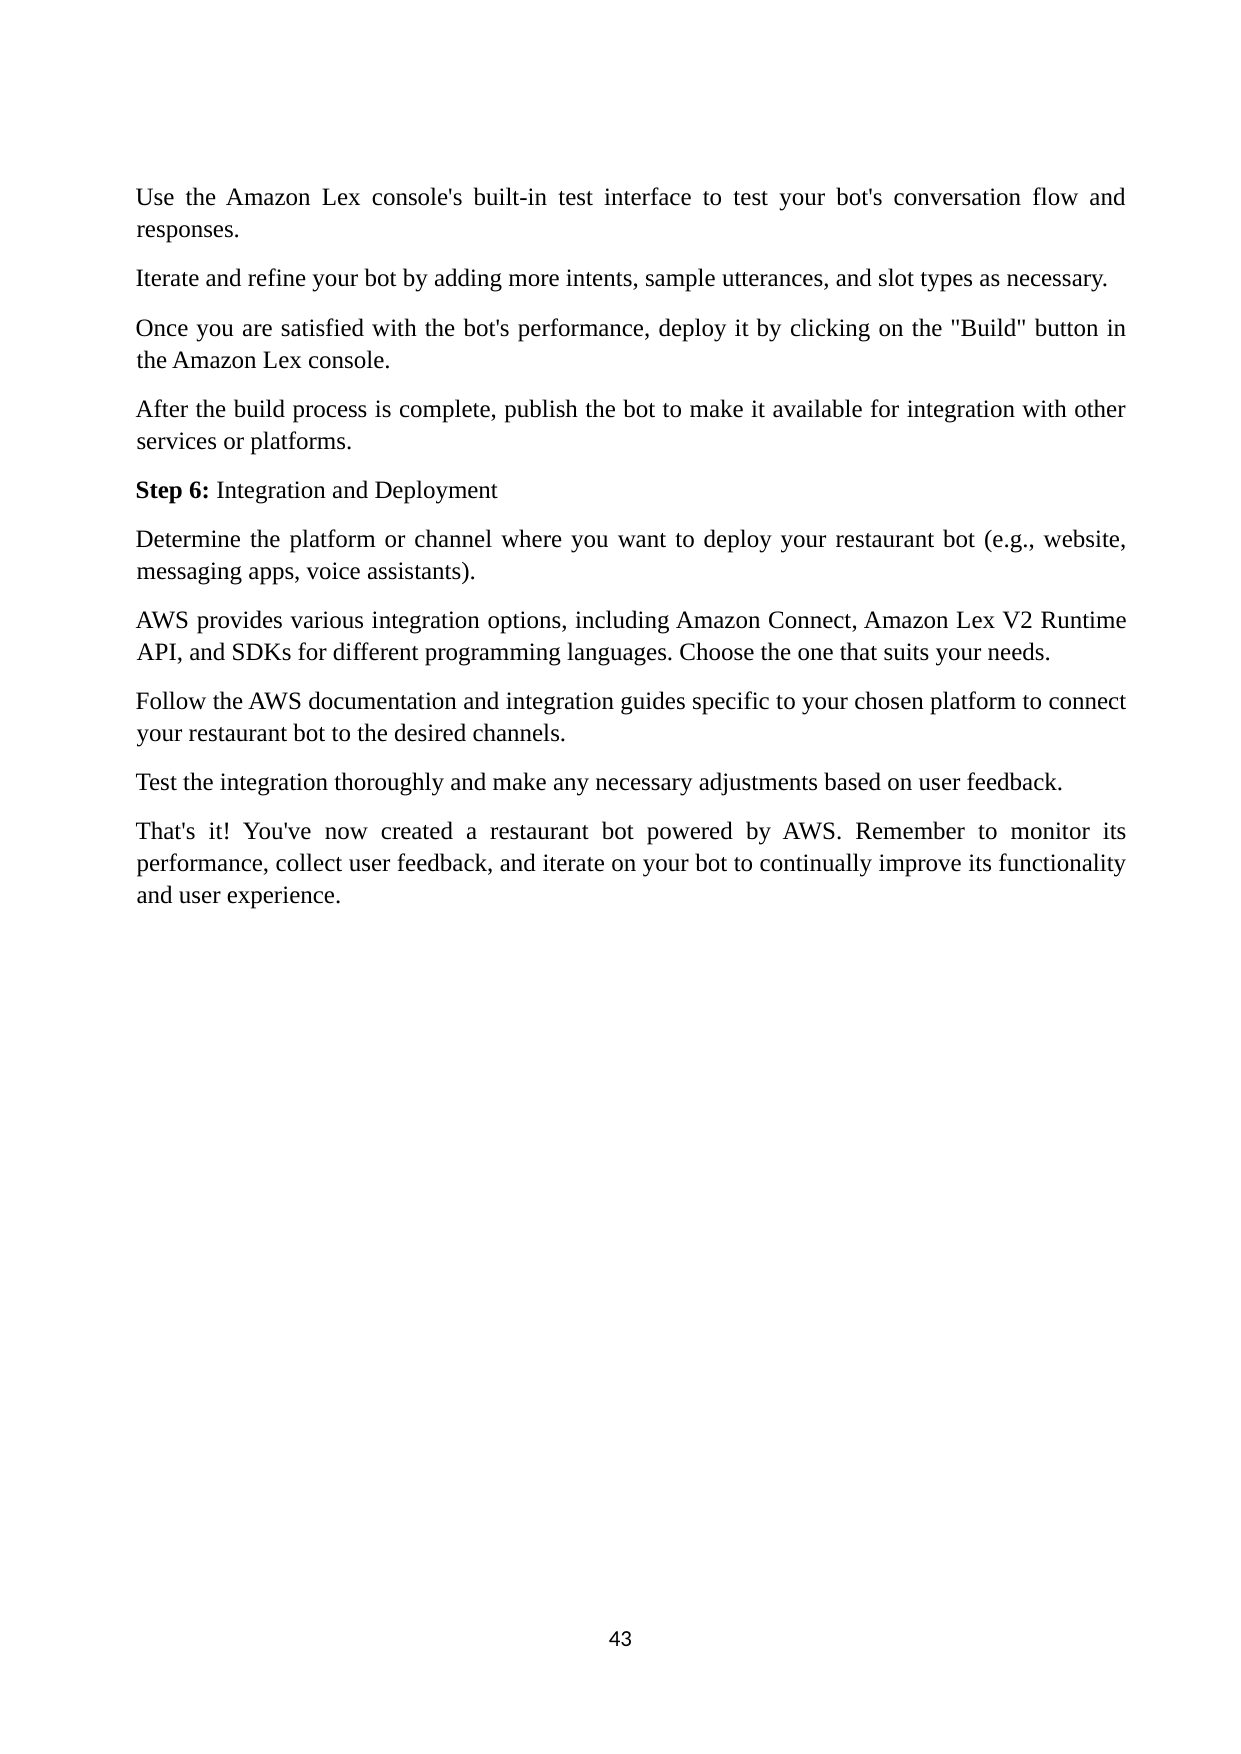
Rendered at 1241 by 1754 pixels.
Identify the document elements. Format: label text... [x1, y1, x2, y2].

text AWS provides various integration options, including Amazon Connect, Amazon Lex V2 Runtime API, and SDKs for different programming languages. Choose the one that suits your needs. [135, 605, 1128, 666]
text Use the Amazon Lex console's built-in test interface to test your bot's conversation flow and responses. [135, 182, 1128, 243]
text Once you are satisfied with the bot's performance, deploy it by clicking on the "Build" button in the Amazon Lex console. [135, 313, 1128, 373]
text Iterate and refine your bot by adding more intents, sample utterances, and slot types as necessary. [135, 263, 1128, 292]
text Follow the AWS documentation and integration guides specific to your chosen platform to connect your restaurant bot to the desired channels. [135, 686, 1128, 747]
text Step 6: Integration and Deployment [135, 475, 1128, 504]
text Test the integration thoroughly and make any necessary adjustments based on user feedback. [135, 767, 1128, 796]
text That's it! You've now created a restaurant bot powered by AWS. Remember to monitor its performance, collect user feedback, and iterate on your bot to continually improve its functionality and user experience. [135, 816, 1128, 909]
text After the build process is complete, publish the bot to make it available for integration with other services or platforms. [135, 394, 1128, 454]
text Determine the platform or channel where you want to deploy your restaurant bot (e.g., website, messaging apps, voice assistants). [135, 524, 1128, 585]
